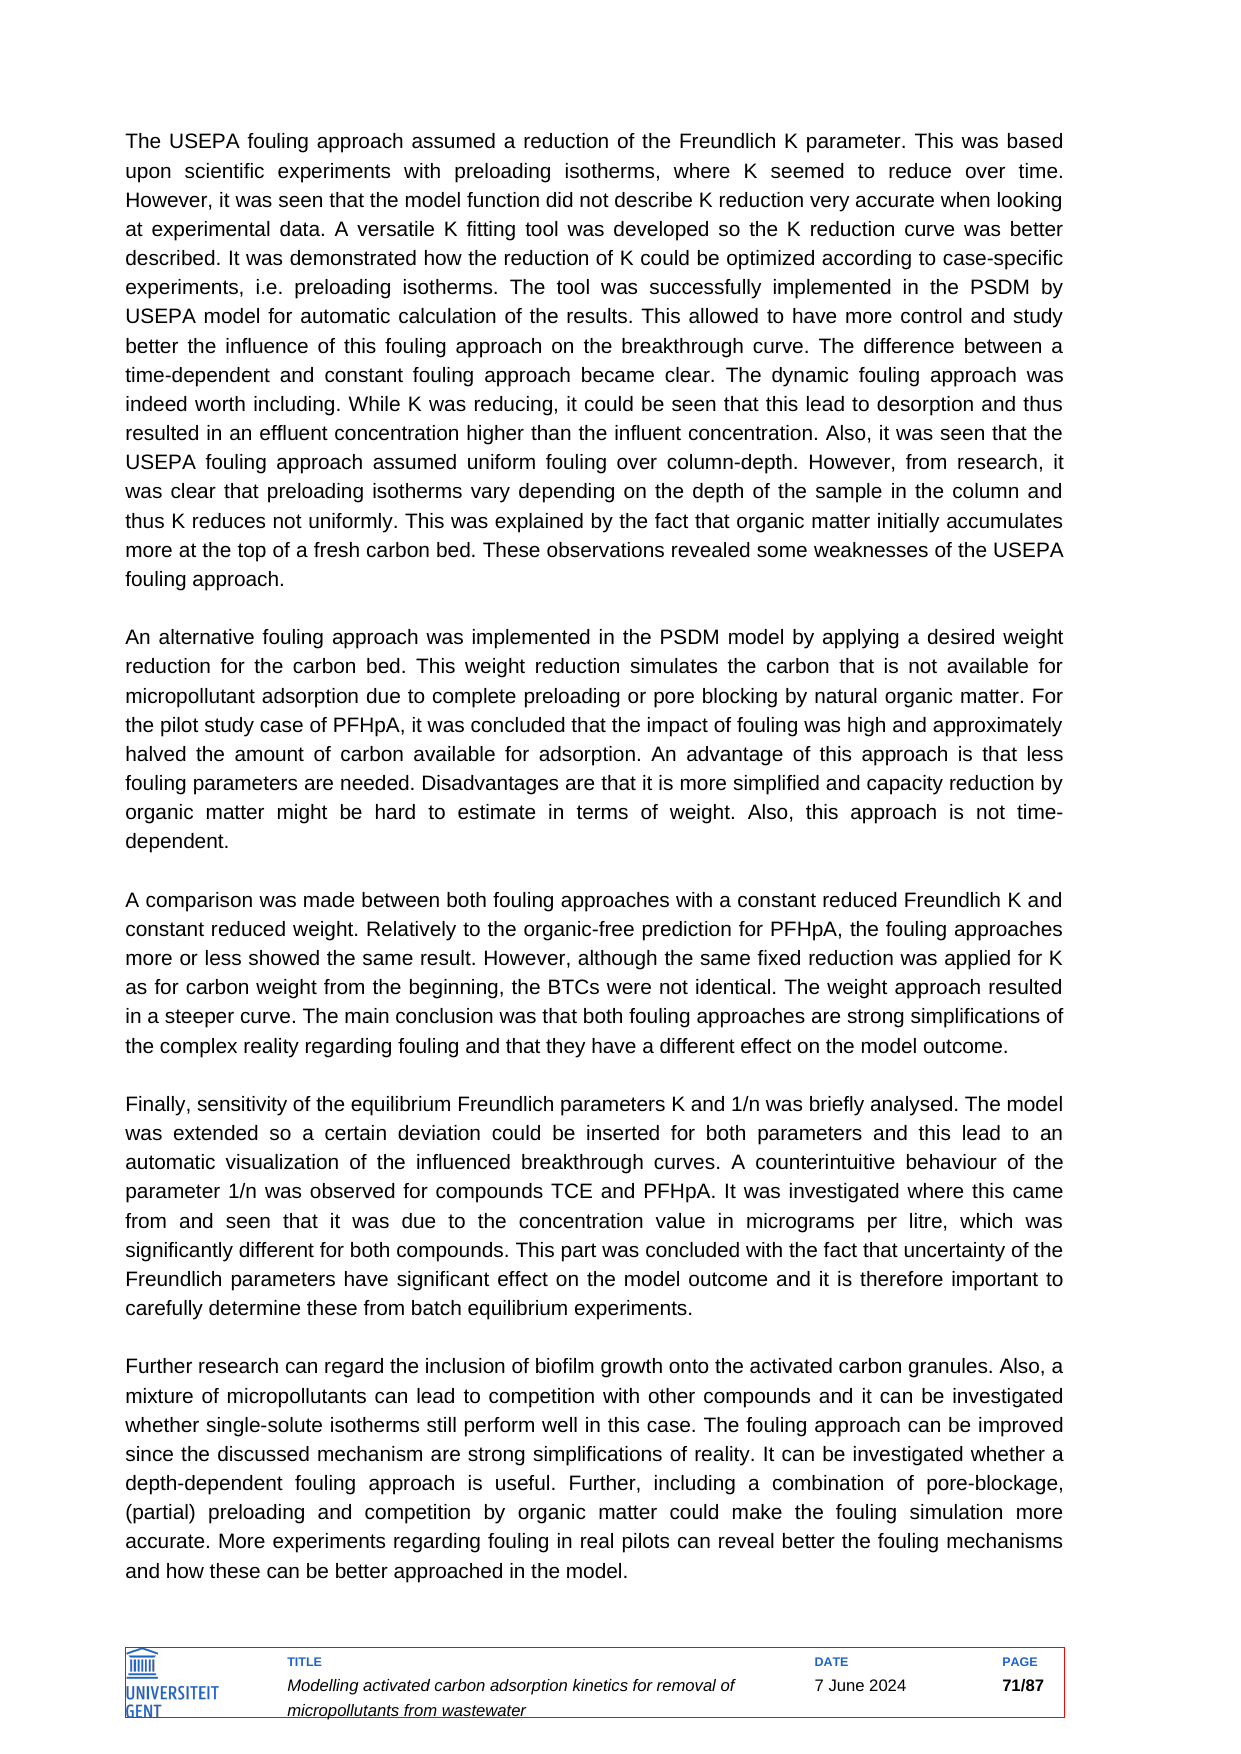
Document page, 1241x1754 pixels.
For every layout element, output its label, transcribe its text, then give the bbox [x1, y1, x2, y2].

text Further research can regard the inclusion of biofilm growth onto the activated carbon granules. Also, a mixture of micropollutants can lead to competition with other compounds and it can be investigated whether single-solute isotherms still perform well in this case. The fouling approach can be improved since the discussed mechanism are strong simplifications of reality. It can be investigated whether a depth-dependent fouling approach is useful. Further, including a combination of pore-blockage, (partial) preloading and competition by organic matter could make the fouling simulation more accurate. More experiments regarding fouling in real pilots can reveal better the fouling mechanisms and how these can be better approached in the model. [125, 1349, 1065, 1582]
text The USEPA fouling approach assumed a reduction of the Freundlich K parameter. This was based upon scientific experiments with preloading isotherms, where K seemed to reduce over time. However, it was seen that the model function did not describe K reduction very accurate when looking at experimental data. A versatile K fitting tool was developed so the K reduction curve was better described. It was demonstrated how the reduction of K could be optimized according to case-specific experiments, i.e. preloading isotherms. The tool was successfully implemented in the PSDM by USEPA model for automatic calculation of the results. This allowed to have more control and study better the influence of this fouling approach on the breakthrough curve. The difference between a time-dependent and constant fouling approach became clear. The dynamic fouling approach was indeed worth including. While K was reducing, it could be seen that this lead to desorption and thus resulted in an effluent concentration higher than the influent concentration. Also, it was seen that the USEPA fouling approach assumed uniform fouling over column-depth. However, from research, it was clear that preloading isotherms vary depending on the depth of the sample in the column and thus K reduces not uniformly. This was explained by the fact that organic matter initially accumulates more at the top of a fresh carbon bed. These observations revealed some weaknesses of the USEPA fouling approach. [125, 124, 1065, 591]
text A comparison was made between both fouling approaches with a constant reduced Freundlich K and constant reduced weight. Relatively to the organic-free prediction for PFHpA, the fouling approaches more or less showed the same result. However, although the same fixed reduction was applied for K as for carbon weight from the beginning, the BTCs were not identical. The weight approach resulted in a steeper curve. The main conclusion was that both fouling approaches are strong simplifications of the complex reality regarding fouling and that they have a different effect on the model outcome. [125, 882, 1065, 1057]
text An alternative fouling approach was implemented in the PSDM model by applying a desired weight reduction for the carbon bed. This weight reduction simulates the carbon that is not available for micropollutant adsorption due to complete preloading or pore blocking by natural organic matter. For the pilot study case of PFHpA, it was concluded that the impact of fouling was high and approximately halved the amount of carbon available for adsorption. An advantage of this approach is that less fouling parameters are needed. Disadvantages are that it is more simplified and capacity reduction by organic matter might be hard to estimate in terms of weight. Also, this approach is not time-dependent. [125, 620, 1065, 853]
picture [95, 1623, 252, 1749]
text Finally, sensitivity of the equilibrium Freundlich parameters K and 1/n was briefly analysed. The model was extended so a certain deviation could be inserted for both parameters and this lead to an automatic visualization of the influenced breakthrough curves. A counterintuitive behaviour of the parameter 1/n was observed for compounds TCE and PFHpA. It was investigated where this came from and seen that it was due to the concentration value in micrograms per litre, which was significantly different for both compounds. This part was concluded with the fact that uncertainty of the Freundlich parameters have significant effect on the model outcome and it is therefore important to carefully determine these from batch equilibrium experiments. [125, 1087, 1065, 1320]
